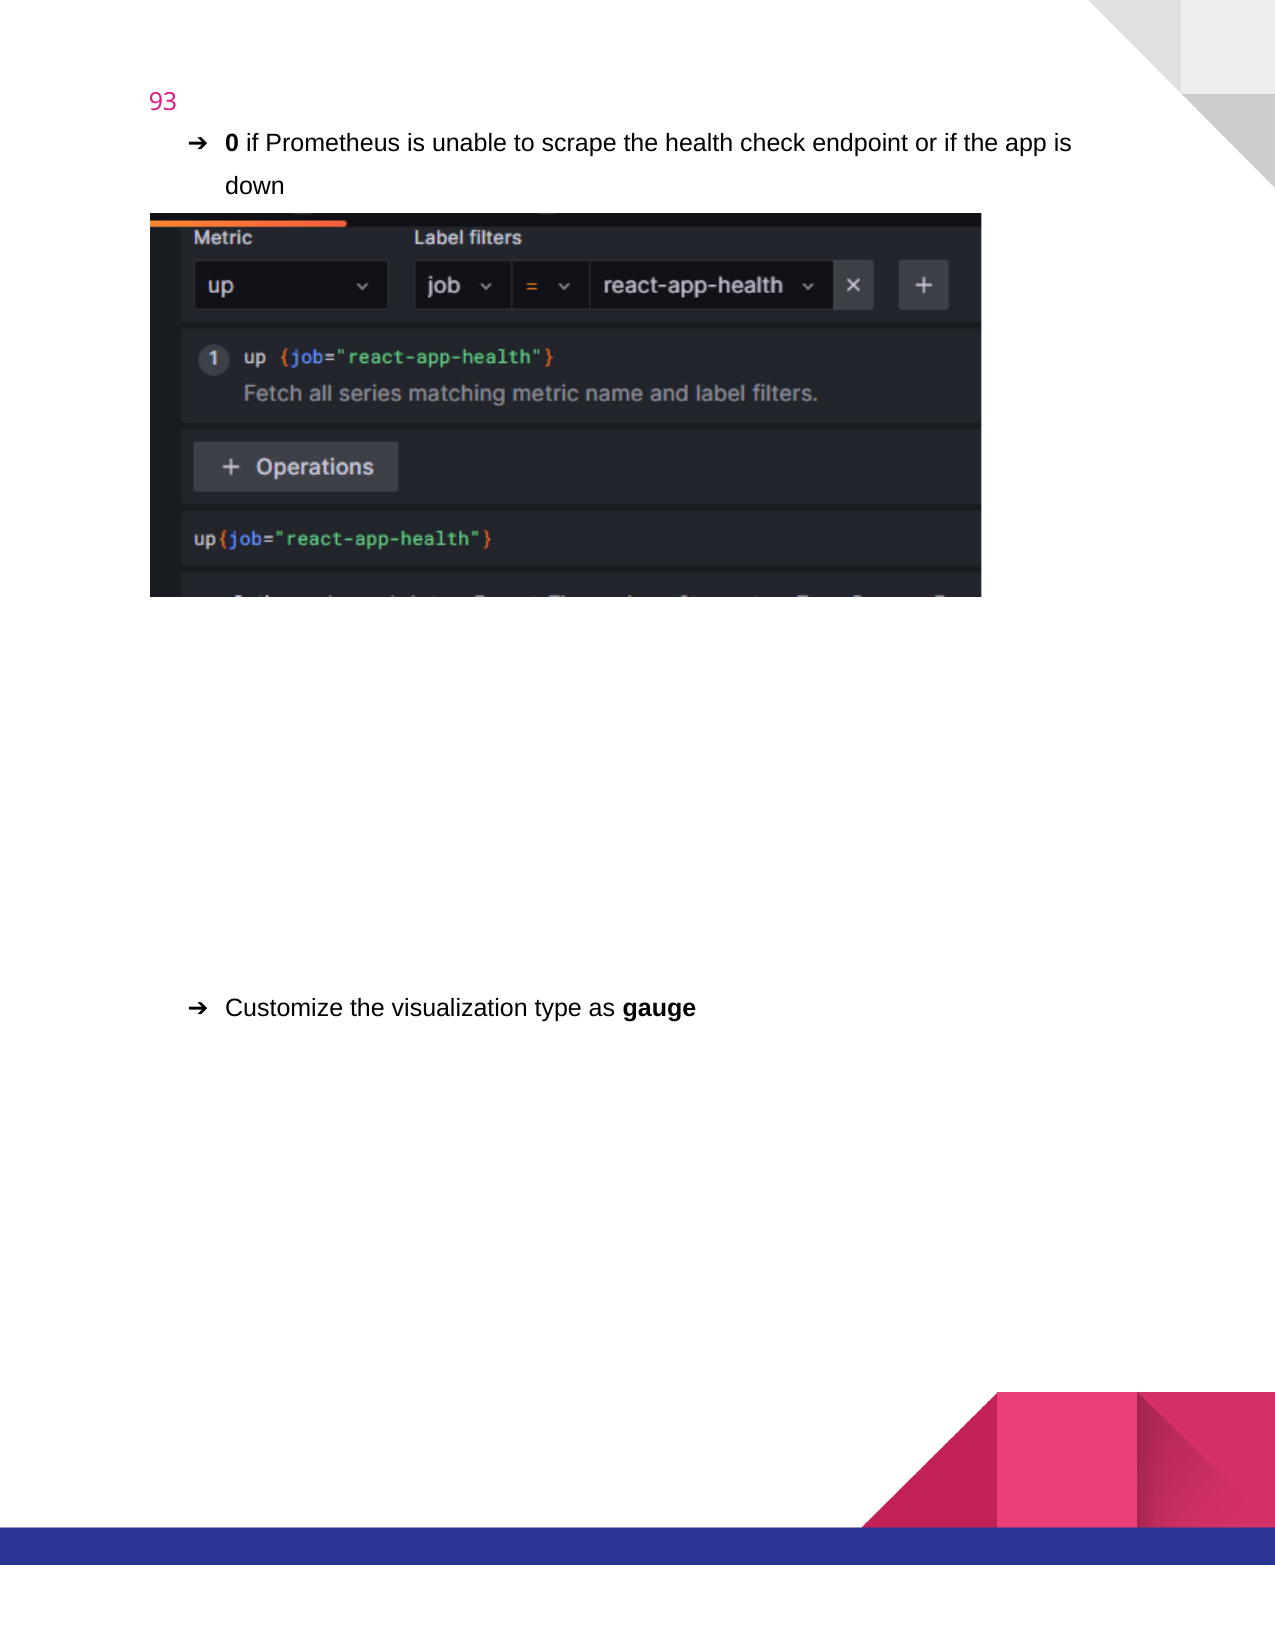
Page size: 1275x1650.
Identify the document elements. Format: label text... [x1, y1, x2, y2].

picture [150, 213, 982, 597]
picture [1087, 0, 1275, 188]
picture [0, 1390, 1275, 1565]
list 0 if Prometheus is unable to scrape the health check endpoint or if the app is down [187, 128, 1125, 199]
list Customize the visualization type as gauge [187, 993, 1125, 1021]
